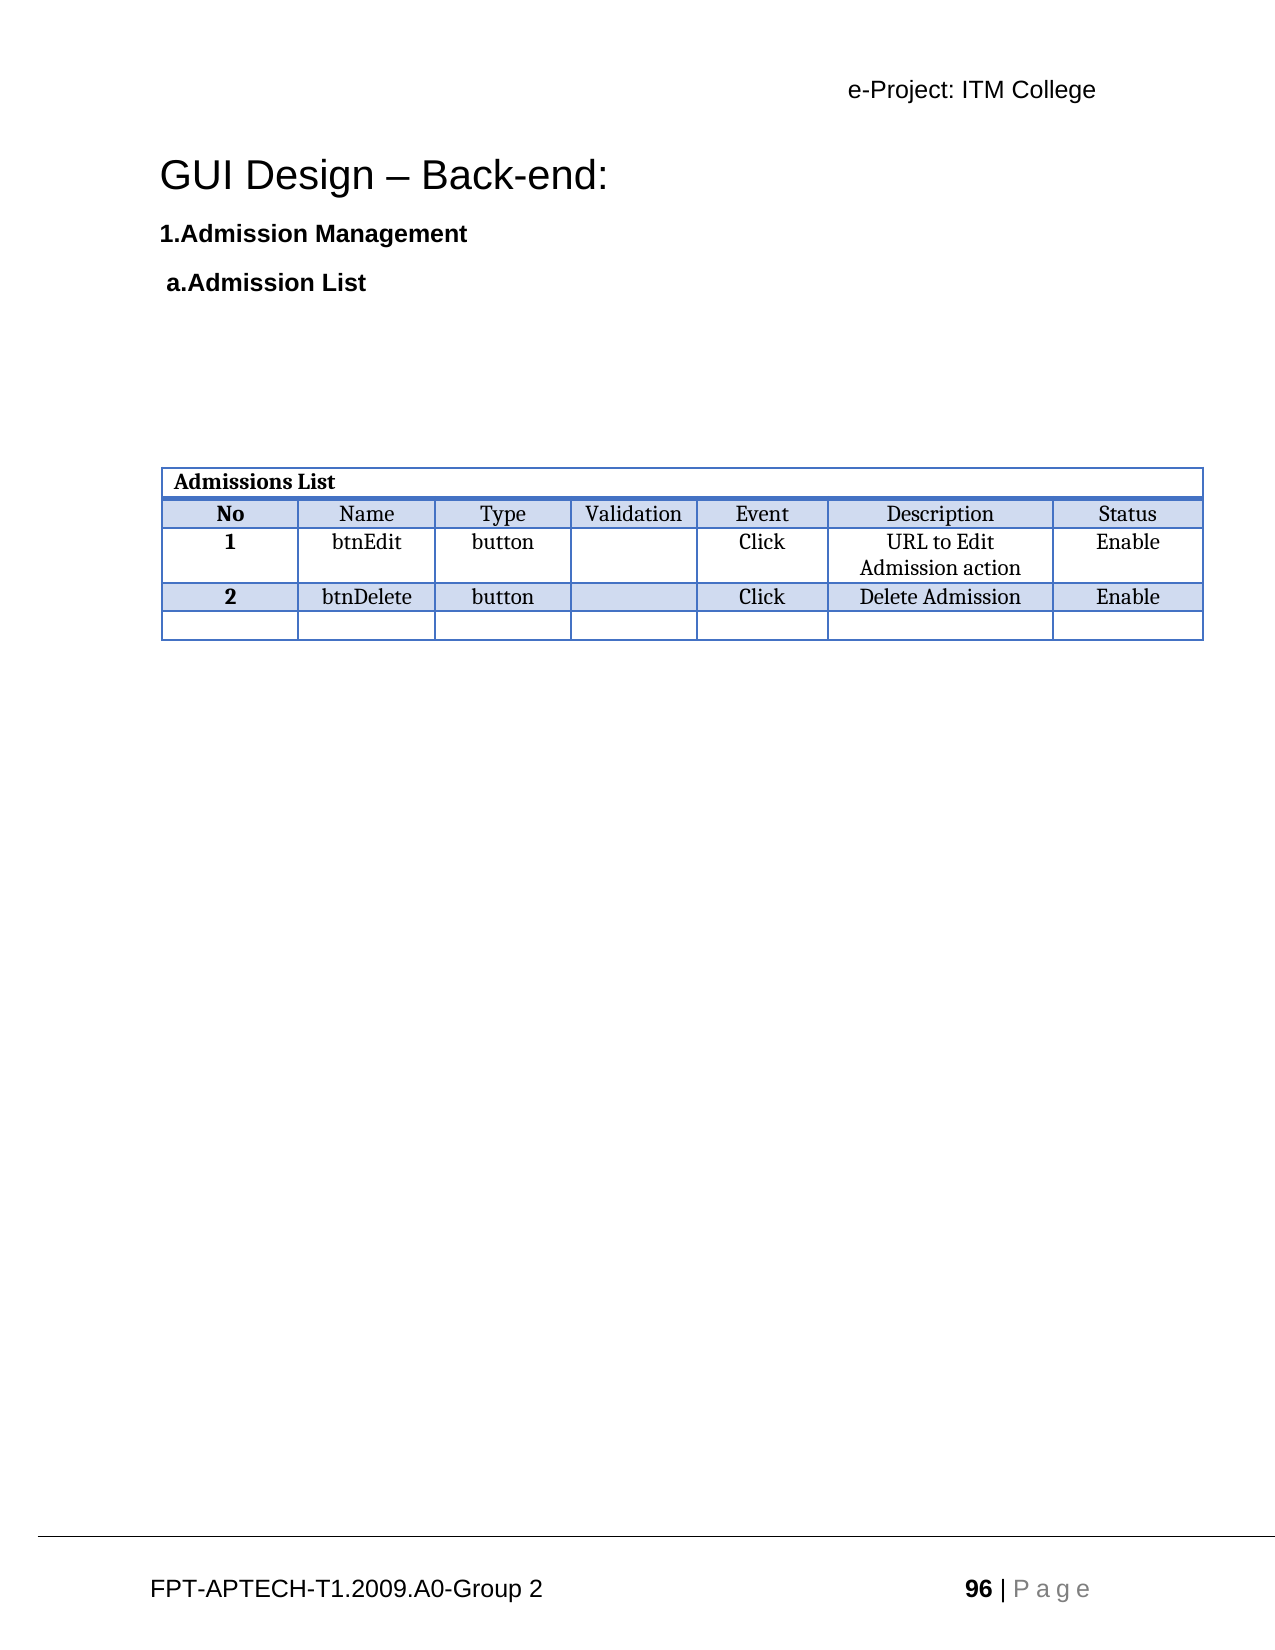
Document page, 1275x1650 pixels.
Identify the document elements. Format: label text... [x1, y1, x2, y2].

text a.Admission List [159, 268, 1125, 297]
table_cell [163, 612, 297, 638]
table_cell btnEdit [299, 529, 434, 582]
table_cell [299, 612, 434, 638]
table_cell Enable [1054, 529, 1202, 582]
table_cell Event [698, 501, 827, 527]
table_cell URL to Edit Admission action [829, 529, 1052, 582]
table_cell Description [829, 501, 1052, 527]
table_cell Type [436, 501, 570, 527]
table_cell [572, 584, 696, 610]
table_cell [829, 612, 1052, 638]
table_cell Click [698, 584, 827, 610]
table_cell [572, 529, 696, 582]
table_cell Delete Admission [829, 584, 1052, 610]
text 1.Admission Management [159, 219, 1125, 247]
table_cell Validation [572, 501, 696, 527]
table_cell No [163, 501, 297, 527]
table_cell btnDelete [299, 584, 434, 610]
table_header Admissions List [163, 469, 1202, 496]
table_cell 2 [163, 584, 297, 610]
table_cell Enable [1054, 584, 1202, 610]
table_cell [572, 612, 696, 638]
table_cell button [436, 529, 570, 582]
table_cell 1 [163, 529, 297, 582]
table_cell Name [299, 501, 434, 527]
table_cell button [436, 584, 570, 610]
table_cell Status [1054, 501, 1202, 527]
table_cell [1054, 612, 1202, 638]
table_cell Click [698, 529, 827, 582]
table_cell [436, 612, 570, 638]
table_cell [698, 612, 827, 638]
text GUI Design – Back-end: [159, 150, 1125, 198]
